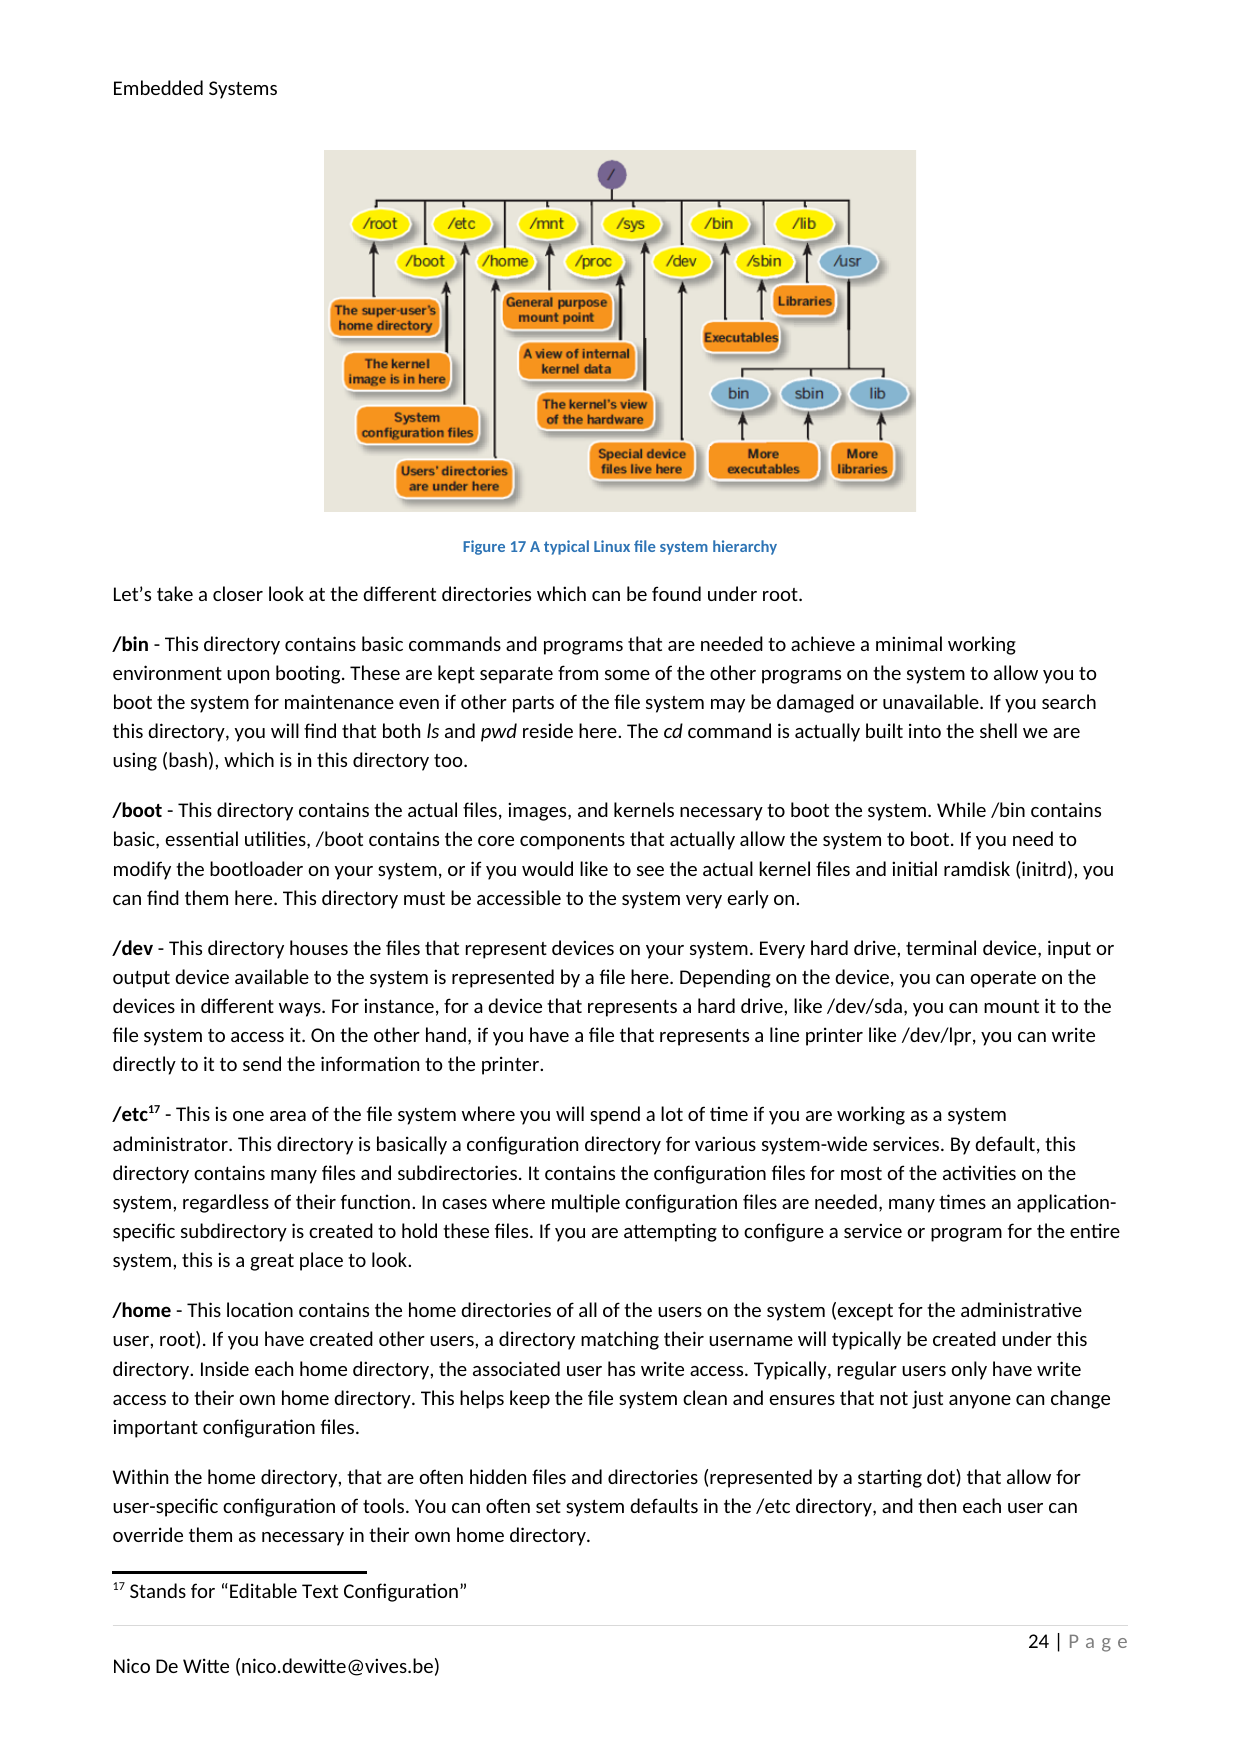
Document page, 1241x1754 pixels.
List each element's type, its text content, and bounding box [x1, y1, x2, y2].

text Let’s take a closer look at the different directories which can be found under root. [112, 581, 1128, 606]
text /bin - This directory contains basic commands and programs that are needed to achieve a minimal working environment upon booting. These are kept separate from some of the other programs on the system to allow you to boot the system for maintenance even if other parts of the file system may be damaged or unavailable. If you search this directory, you will find that both ls and pwd reside here. The cd command is actually built into the shell we are using (bash), which is in this directory too. [112, 631, 1128, 773]
text /boot - This directory contains the actual files, images, and kernels necessary to boot the system. While /bin contains basic, essential utilities, /boot contains the core components that actually allow the system to boot. If you need to modify the bootloader on your system, or if you would like to see the actual kernel files and initial ramdisk (initrd), you can find them here. This directory must be accessible to the system very early on. [112, 797, 1128, 910]
text /etc - This is one area of the file system where you will spend a lot of time if you are working as a system administrator. This directory is basically a configuration directory for various system-wide services. By default, this directory contains many files and subdirectories. It contains the configuration files for most of the activities on the system, regardless of their function. In cases where multiple configuration files are needed, many times an application-specific subdirectory is created to hold these files. If you are attempting to configure a service or program for the entire system, this is a great place to look. [112, 1102, 1128, 1273]
text /dev - This directory houses the files that represent devices on your system. Every hard drive, terminal device, input or output device available to the system is represented by a file here. Depending on the device, you can operate on the devices in different ways. For instance, for a device that represents a hard drive, like /dev/sda, you can mount it to the file system to access it. On the other hand, if you have a file that represents a line printer like /dev/lpr, you can write directly to it to send the information to the printer. [112, 935, 1128, 1077]
text Figure A typical Linux file system hierarchy [112, 537, 1128, 557]
text Within the home directory, that are often hidden files and directories (represented by a starting dot) that allow for user-specific configuration of tools. You can often set system defaults in the /etc directory, and then each user can override them as necessary in their own home directory. [112, 1464, 1128, 1548]
picture [324, 150, 917, 512]
text /home - This location contains the home directories of all of the users on the system (except for the administrative user, root). If you have created other users, a directory matching their username will typically be created under this directory. Inside each home directory, the associated user has write access. Typically, regular users only have write access to their own home directory. This helps keep the file system clean and ensures that not just anyone can change important configuration files. [112, 1297, 1128, 1439]
